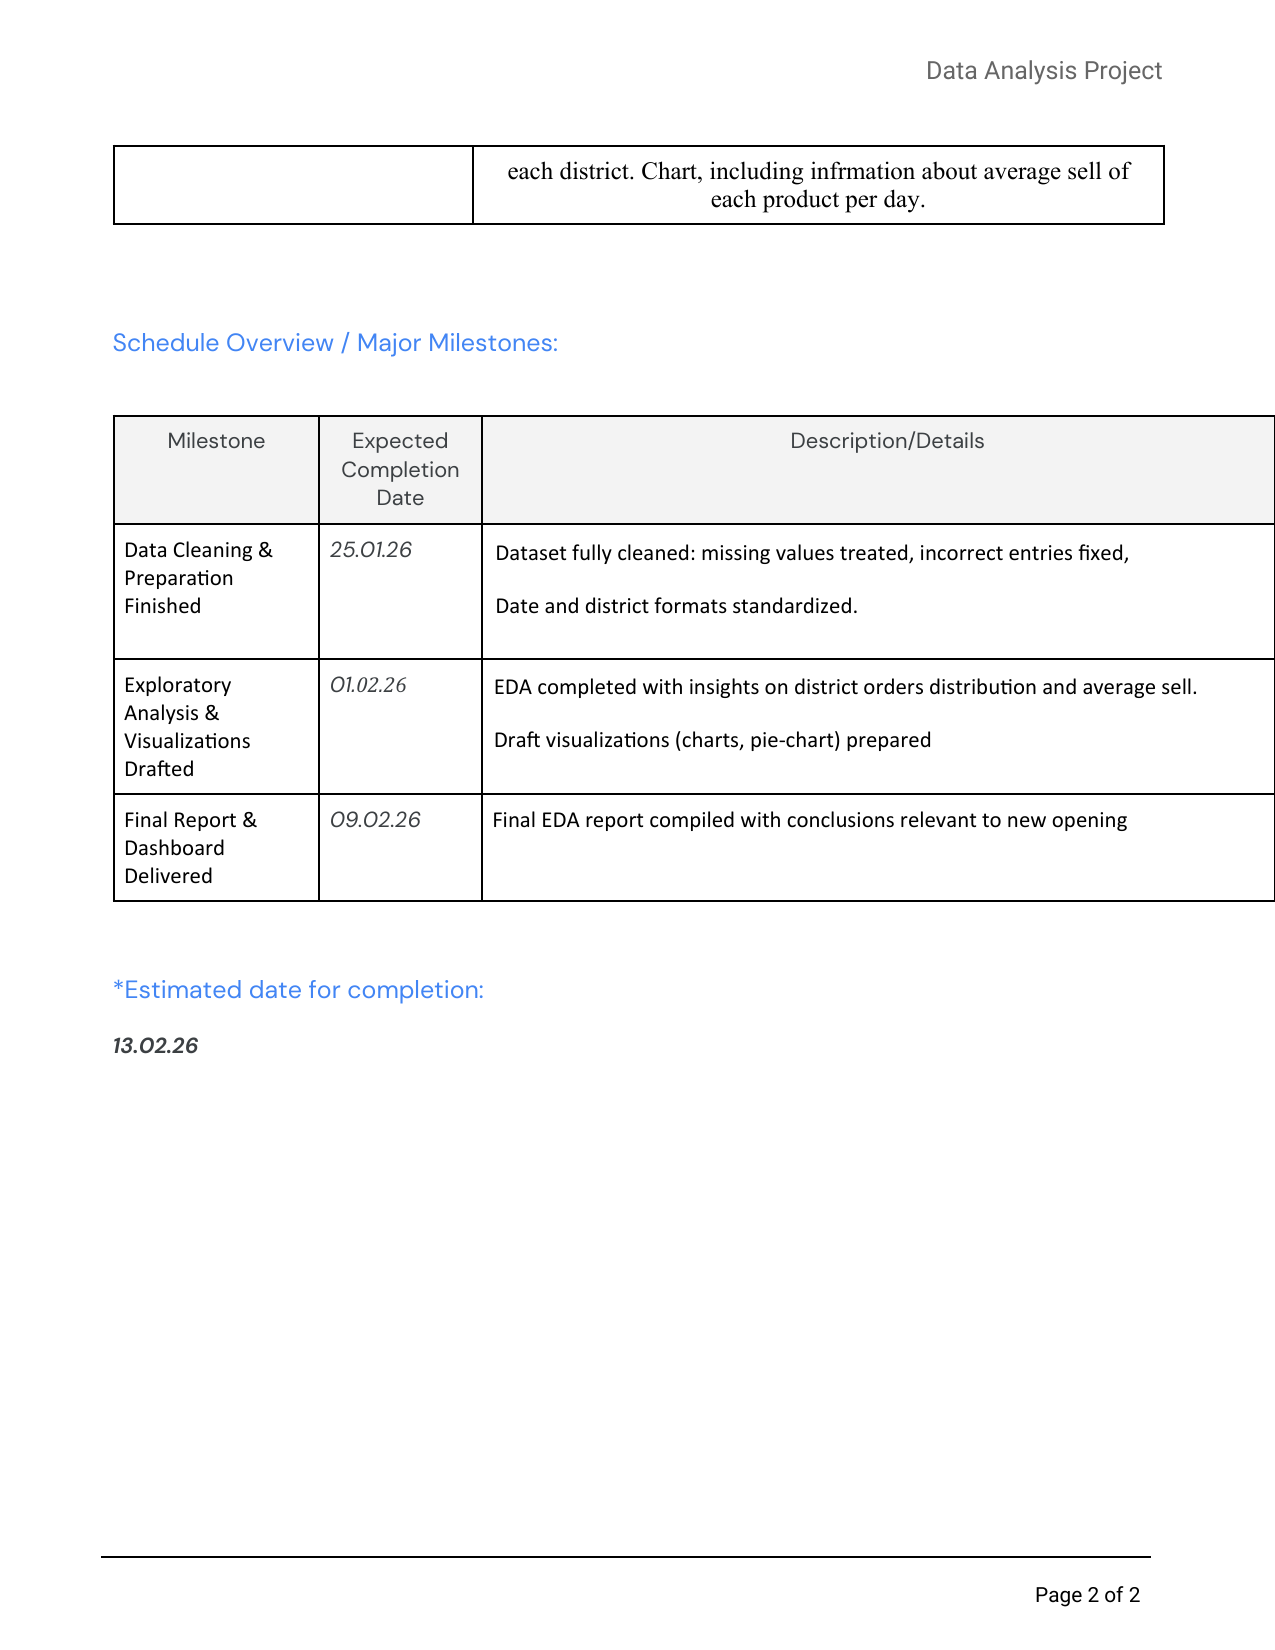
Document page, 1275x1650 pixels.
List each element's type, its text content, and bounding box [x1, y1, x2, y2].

subtitle Schedule Overview / Major Milestones: [112, 326, 1162, 359]
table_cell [115, 147, 472, 223]
table_cell Final EDA report compiled with conclusions relevant to new opening [483, 795, 1274, 900]
table_cell 01.02.26 [320, 660, 481, 793]
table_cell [474, 147, 1163, 223]
subtitle 13.02.26 [112, 1032, 1162, 1061]
table_cell [483, 660, 1274, 793]
table_header Milestone [115, 417, 318, 523]
table_cell [483, 525, 1274, 658]
table_cell Final Report & Dashboard Delivered [115, 795, 318, 900]
table_cell Data Cleaning & Preparation Finished [115, 525, 318, 658]
table_header Description/Details [483, 417, 1274, 523]
table_cell 09.02.26 [320, 795, 481, 900]
table_header Expected Completion Date [320, 417, 481, 523]
table_cell Exploratory Analysis & Visualizations Drafted [115, 660, 318, 793]
table_cell 25.01.26 [320, 525, 481, 658]
subtitle *Estimated date for completion: [112, 974, 1162, 1007]
